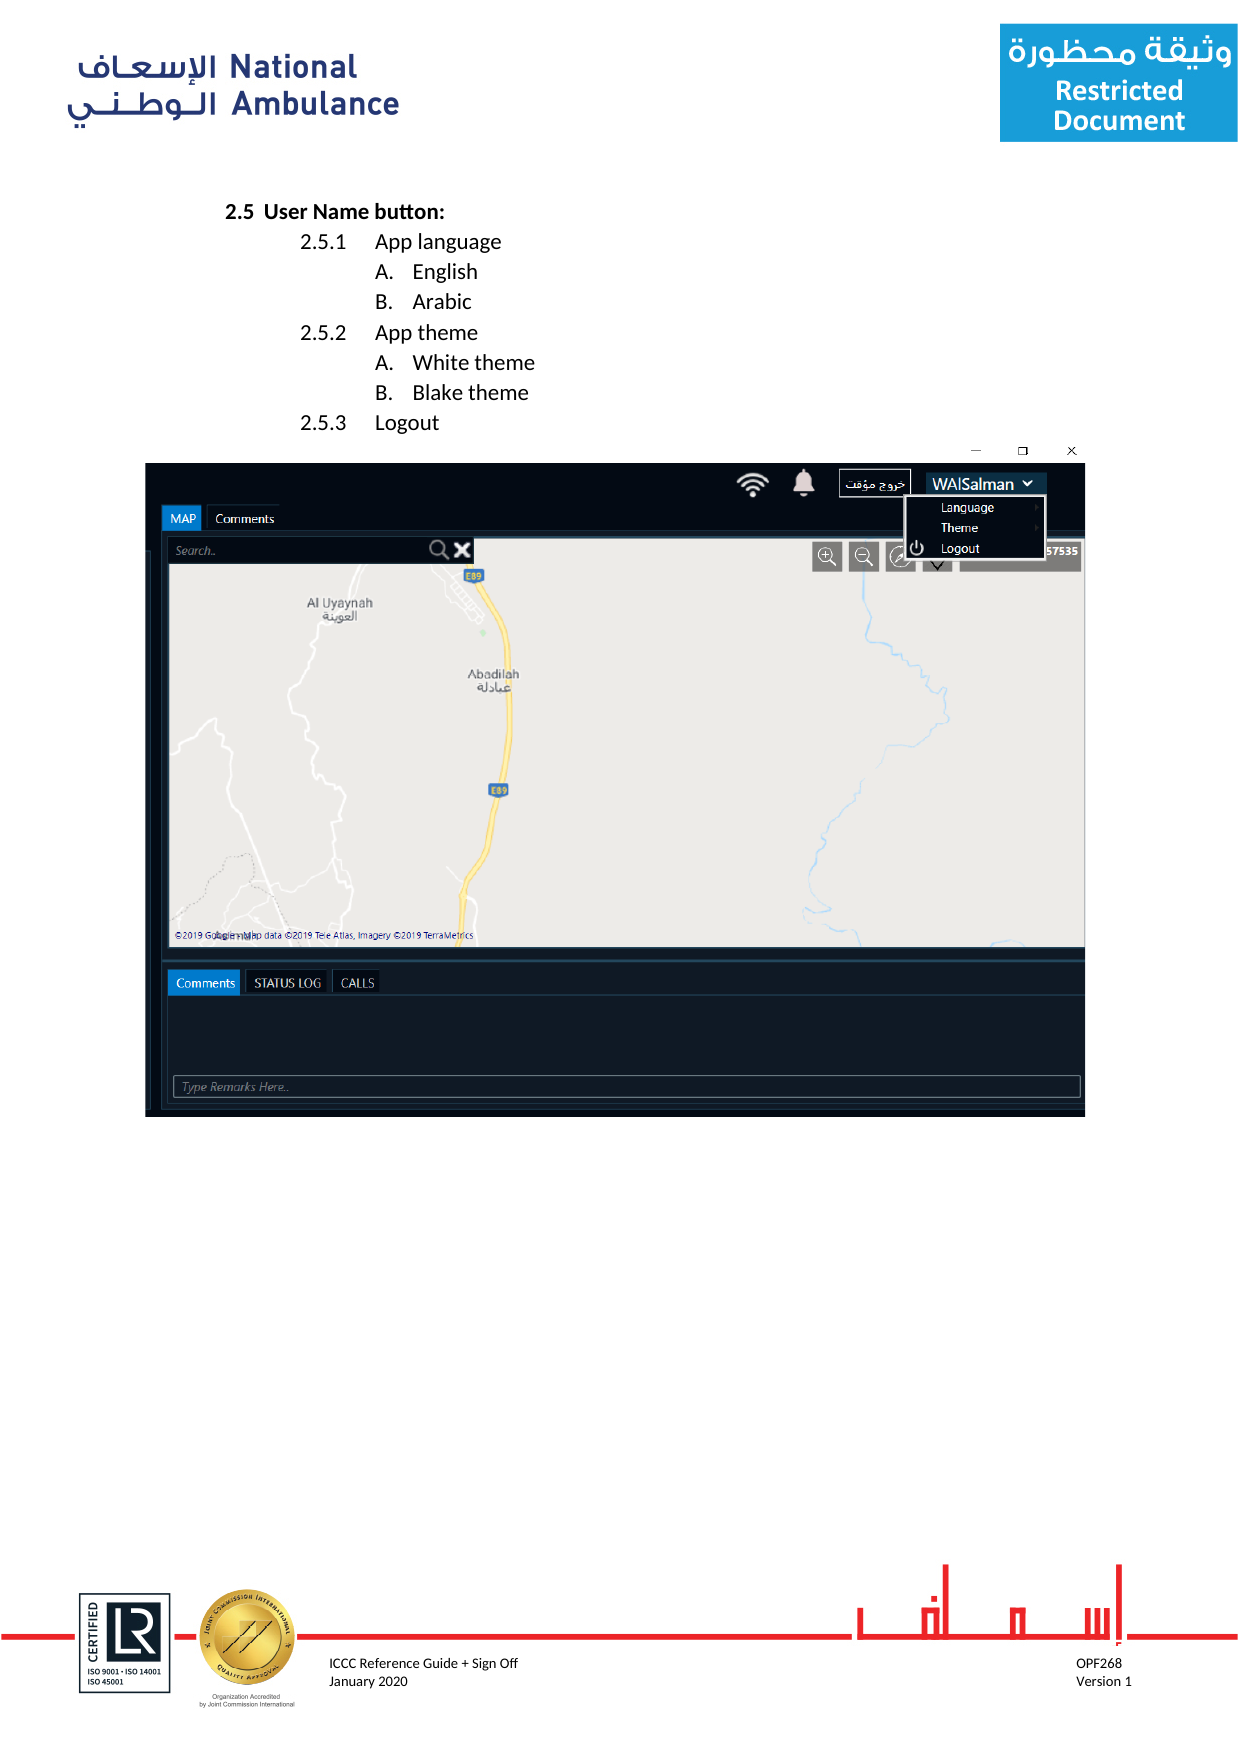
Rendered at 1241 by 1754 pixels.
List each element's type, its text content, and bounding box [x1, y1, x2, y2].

picture [1, 1559, 1238, 1730]
list English [375, 257, 1090, 285]
list User Name button: [225, 197, 1090, 225]
picture [145, 447, 1086, 1117]
list Blake theme [375, 378, 1090, 406]
list Logout [300, 408, 1090, 436]
list White theme [375, 348, 1090, 376]
list App theme [300, 318, 1090, 346]
list Arabic [375, 287, 1090, 316]
list App language [300, 227, 1090, 255]
picture [1, 11, 1238, 146]
